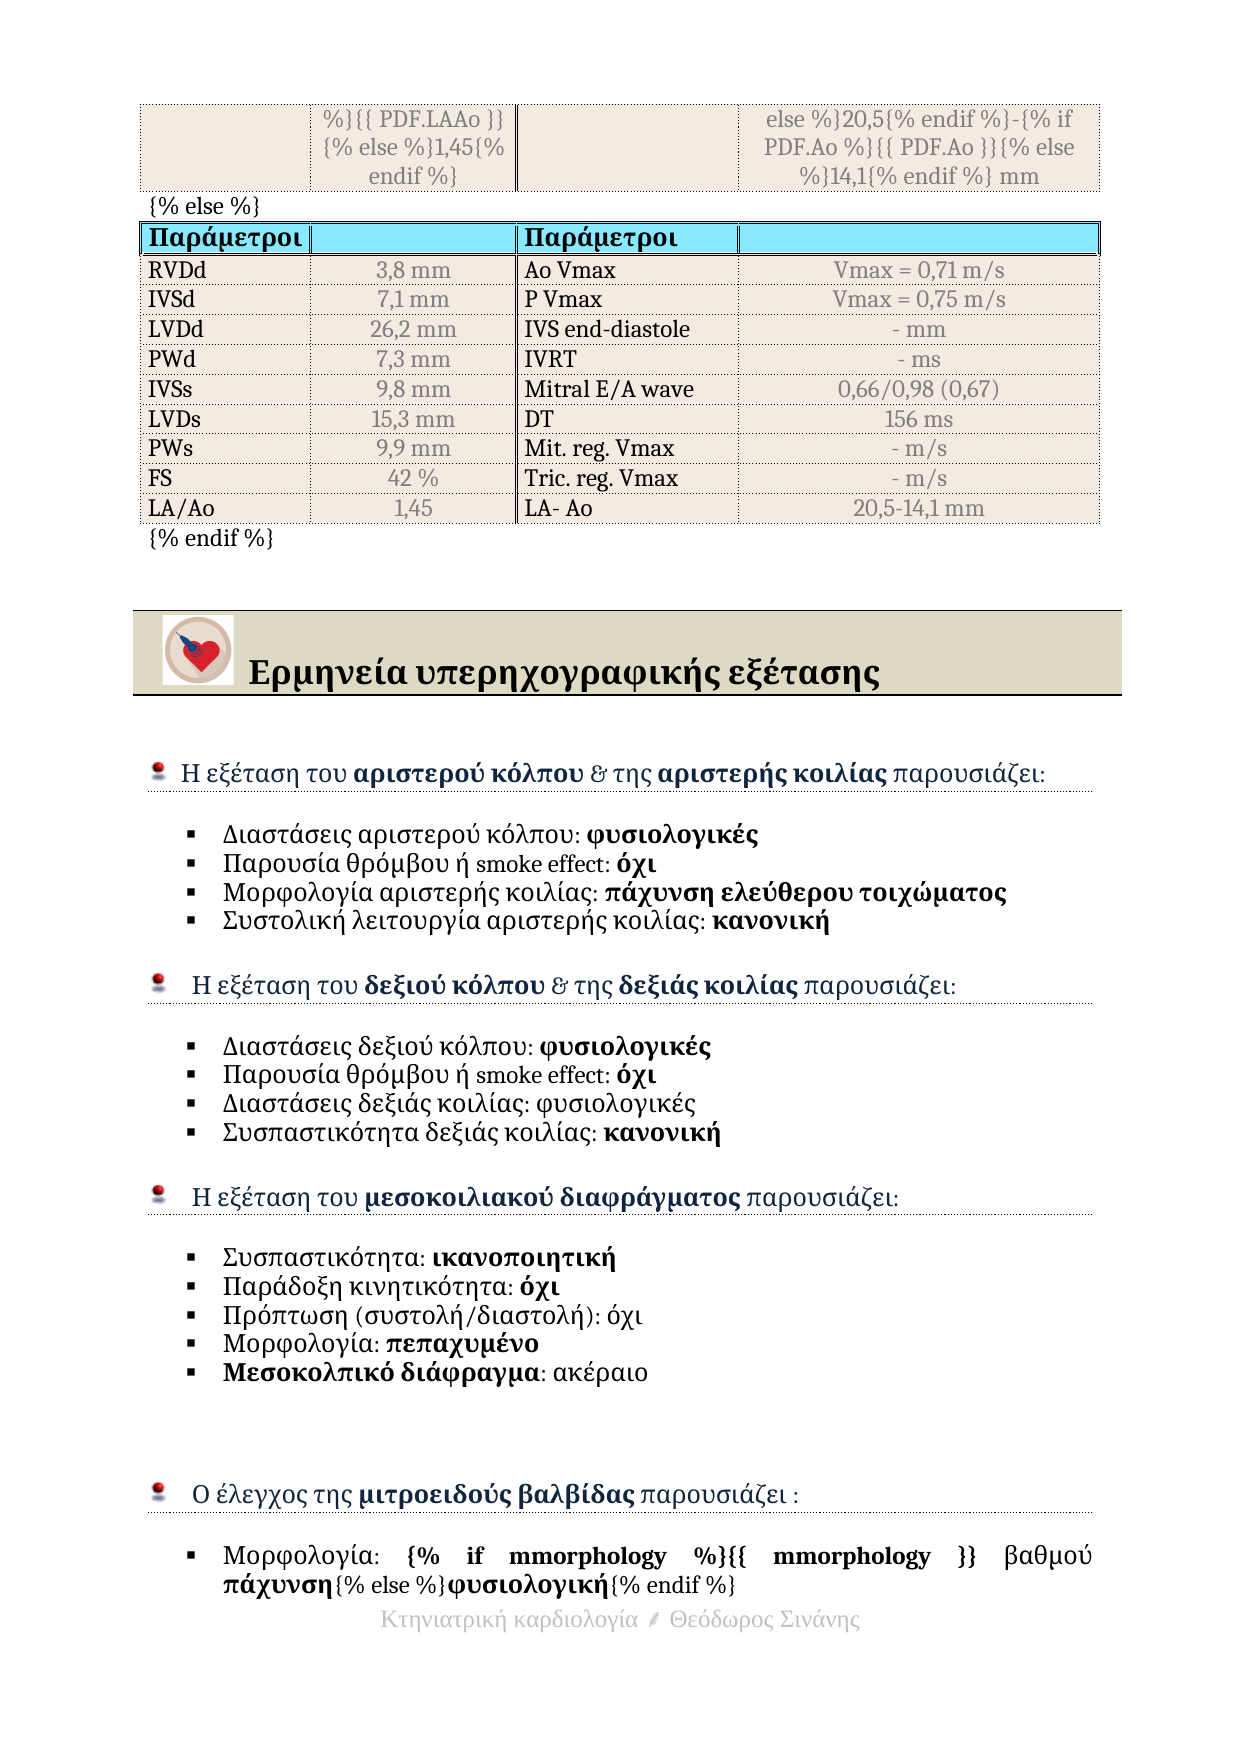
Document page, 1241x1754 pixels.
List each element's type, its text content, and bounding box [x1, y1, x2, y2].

table_cell - m/s [738, 433, 1100, 463]
table_cell PWs [140, 433, 310, 463]
table_cell 0,66/0,98 (0,67) [738, 374, 1100, 403]
list Παρουσία θρόμβου ή smoke effect: όχι [185, 850, 1092, 878]
table_cell 9,8 mm [310, 374, 515, 403]
table_cell 1,45 [310, 493, 515, 523]
table_cell FS [140, 463, 310, 493]
list Συσπαστικότητα: ικανοποιητική [185, 1244, 1092, 1273]
table_cell LA/Ao [140, 493, 310, 523]
list Διαστάσεις δεξιάς κοιλίας: φυσιολογικές [185, 1090, 1092, 1119]
table_cell DT [518, 404, 738, 433]
list Πρόπτωση (συστολή/διαστολή): όχι [185, 1302, 1092, 1330]
list Μεσοκολπικό διάφραγμα: ακέραιο [185, 1359, 1092, 1388]
picture [147, 1474, 170, 1504]
table_cell IVS end-diastole [518, 314, 738, 344]
text Η εξέταση του μεσοκοιλιακού διαφράγματος παρουσιάζει: [148, 1176, 1092, 1215]
table_cell 15,3 mm [310, 404, 515, 433]
table_cell Mitral E/A wave [518, 374, 738, 403]
subtitle Ερμηνεία υπερηχογραφικής εξέτασης [133, 611, 1122, 694]
table_cell - ms [738, 344, 1100, 374]
table_header [738, 224, 1098, 252]
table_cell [738, 104, 1100, 191]
picture [147, 964, 170, 995]
list Μορφολογία: {% if mmorphology %}{{ mmorphology }} βαθμού πάχυνση{% else %}φυσιολογική{% endif %} [185, 1542, 1092, 1599]
list Μορφολογία αριστερής κοιλίας: πάχυνση ελεύθερου τοιχώματος [185, 878, 1092, 907]
table_cell P Vmax [518, 284, 738, 314]
table_header Παράμετροι [517, 224, 738, 252]
table_cell 7,1 mm [310, 284, 515, 314]
table_cell PWd [140, 344, 310, 374]
table_cell - m/s [738, 463, 1100, 493]
table_cell 20,5-14,1 mm [738, 493, 1100, 523]
text Η εξέταση του αριστερού κόλπου & της αριστερής κοιλίας παρουσιάζει: [148, 753, 1092, 792]
table_header [310, 222, 517, 252]
table_cell Vmax = 0,71 m/s [738, 253, 1100, 284]
table_cell IVRT [518, 344, 738, 374]
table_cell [310, 104, 515, 191]
picture [147, 1176, 170, 1206]
text Ο έλεγχος της μιτροειδούς βαλβίδας παρουσιάζει : [148, 1474, 1092, 1513]
table_cell Mit. reg. Vmax [518, 433, 738, 463]
table_cell Vmax = 0,75 m/s [738, 284, 1100, 314]
table_cell Ao Vmax [518, 256, 738, 284]
picture [147, 753, 170, 783]
picture [162, 615, 234, 685]
table_cell - mm [738, 314, 1100, 344]
table_cell LA- Ao [518, 493, 738, 523]
list Συστολική λειτουργία αριστερής κοιλίας: κανονική [185, 907, 1092, 936]
table_cell 3,8 mm [310, 256, 515, 284]
table_cell 26,2 mm [310, 314, 515, 344]
table_cell 9,9 mm [310, 433, 515, 463]
table_cell IVSs [140, 374, 310, 403]
table_header Παράμετροι [142, 224, 310, 252]
text Η εξέταση του δεξιού κόλπου & της δεξιάς κοιλίας παρουσιάζει: [148, 965, 1092, 1004]
table_cell LA/Ao [140, 104, 310, 191]
list Διαστάσεις αριστερού κόλπου: φυσιολογικές [185, 821, 1092, 850]
list Διαστάσεις δεξιού κόλπου: φυσιολογικές [185, 1032, 1092, 1061]
table_cell LVDd [140, 314, 310, 344]
list Συσπαστικότητα δεξιάς κοιλίας: κανονική [185, 1119, 1092, 1147]
list Παρουσία θρόμβου ή smoke effect: όχι [185, 1061, 1092, 1090]
table_cell 7,3 mm [310, 344, 515, 374]
table_cell Tric. reg. Vmax [518, 463, 738, 493]
table_cell IVSd [140, 284, 310, 314]
table_cell LA- Ao [518, 104, 738, 191]
list Παράδοξη κινητικότητα: όχι [185, 1273, 1092, 1302]
table_cell 42 % [310, 463, 515, 493]
list Μορφολογία: πεπαχυμένο [185, 1330, 1092, 1359]
text {% endif %} [148, 524, 1092, 552]
text {% else %} [148, 192, 1092, 221]
table_cell LVDs [140, 404, 310, 433]
table_cell 156 ms [738, 404, 1100, 433]
table_cell RVDd [140, 253, 310, 284]
